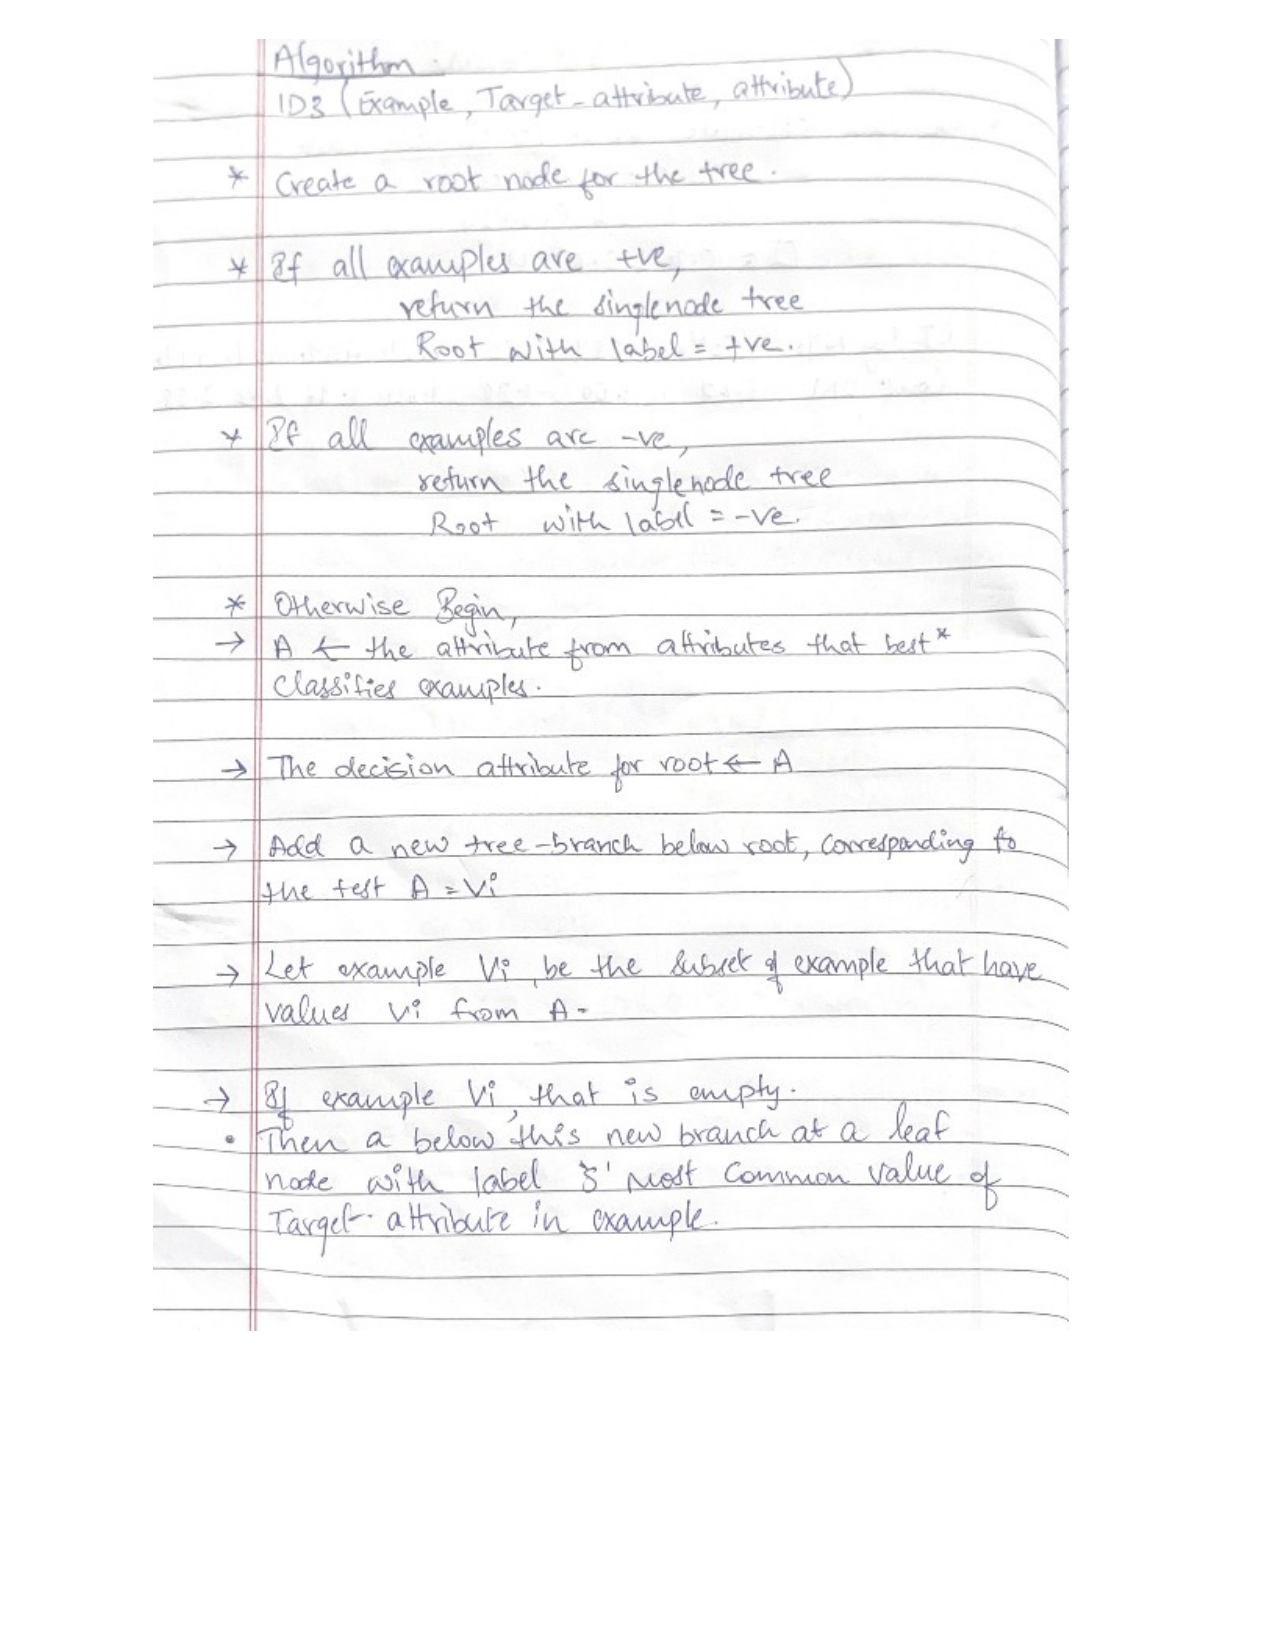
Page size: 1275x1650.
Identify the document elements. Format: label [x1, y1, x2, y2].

picture [153, 39, 1069, 1331]
